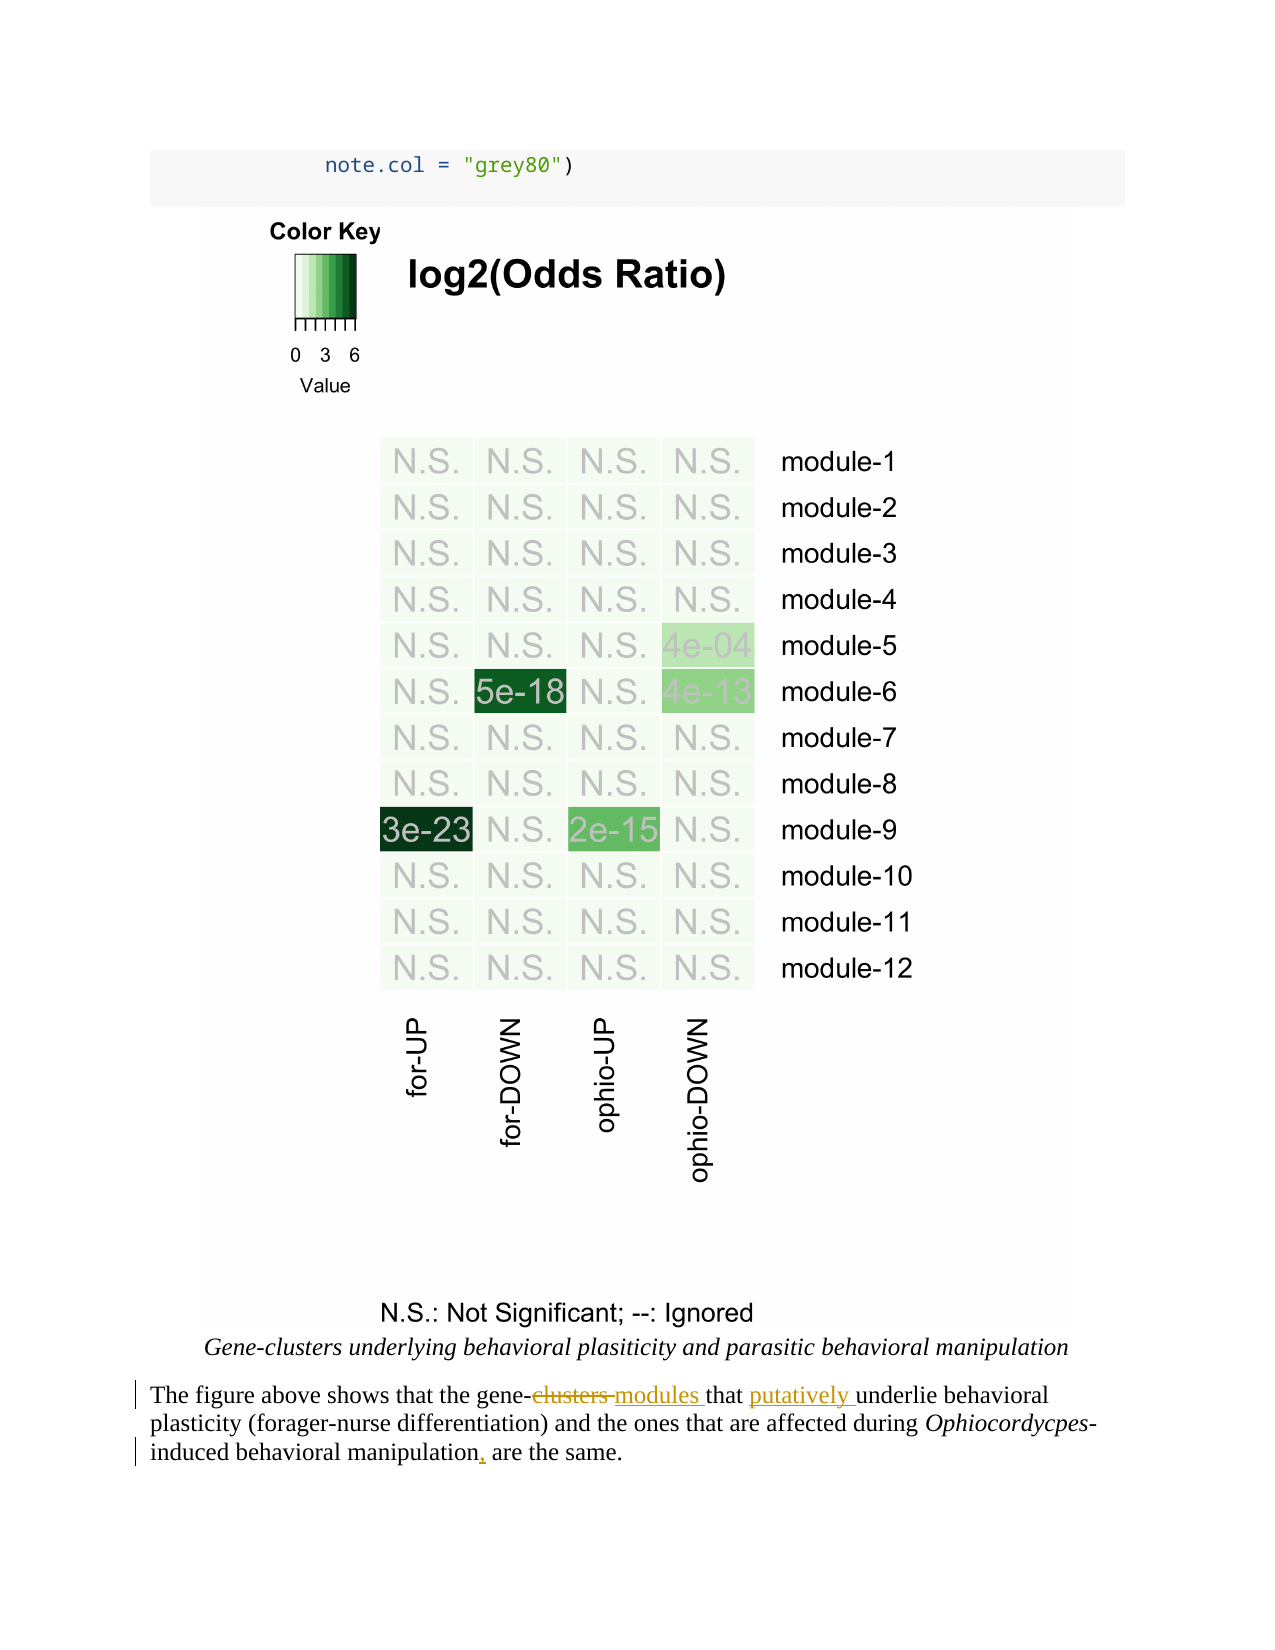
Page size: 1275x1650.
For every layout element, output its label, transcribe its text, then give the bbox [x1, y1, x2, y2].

text Gene-clusters underlying behavioral plasiticity and parasitic behavioral manipulation [150, 1332, 1125, 1361]
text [150, 150, 1125, 207]
picture [200, 207, 1075, 1333]
text The figure above shows that the gene-that underlie behavioral plasticity (forager-nurse differentiation) and the ones that are affected during Ophiocordycpes-induced behavioral manipulation are the same. [150, 1380, 1125, 1466]
